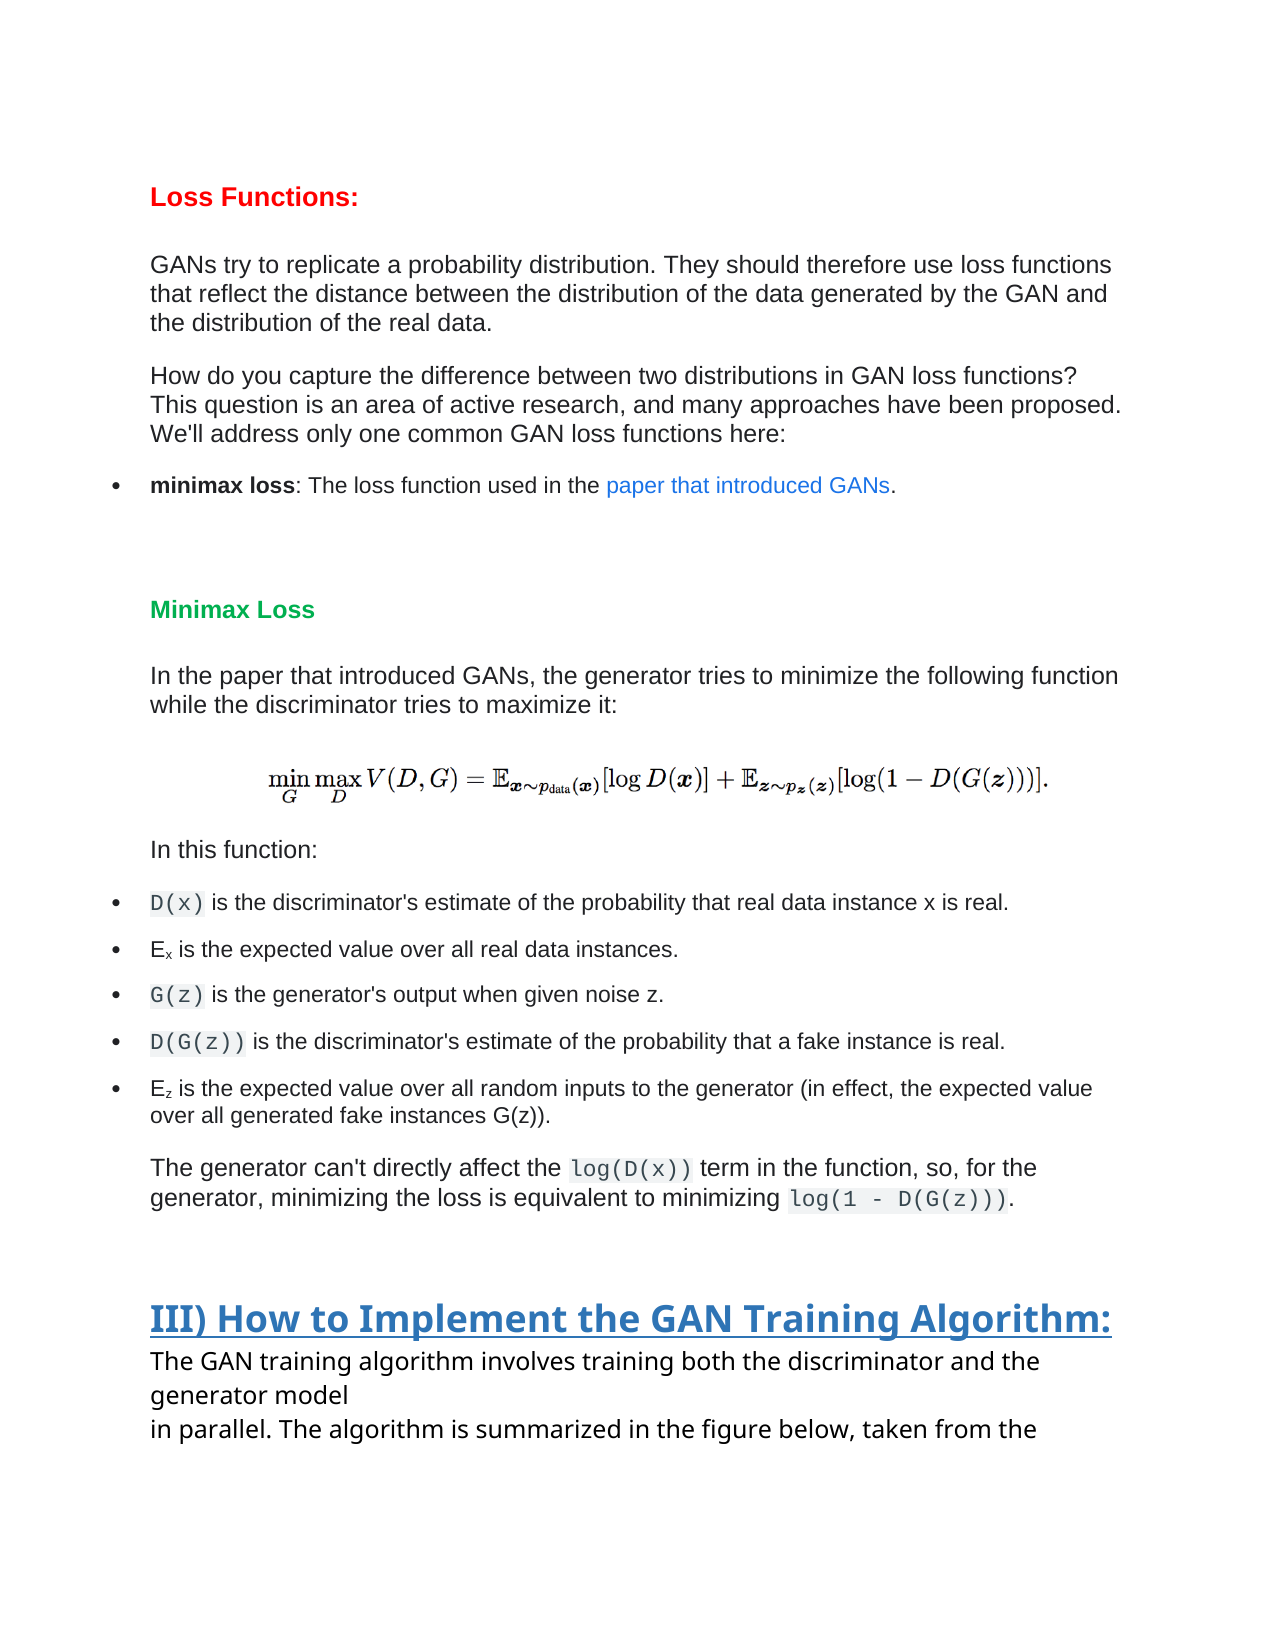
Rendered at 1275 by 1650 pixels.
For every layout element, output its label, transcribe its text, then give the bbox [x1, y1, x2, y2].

text How do you capture the difference between two distributions in GAN loss functions? This question is an area of active research, and many approaches have been proposed. We'll address only one common GAN loss functions here: [150, 361, 1125, 447]
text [150, 1292, 1125, 1446]
text GANs try to replicate a probability distribution. They should therefore use loss functions that reflect the distance between the distribution of the data generated by the GAN and the distribution of the real data. [150, 250, 1125, 336]
list G(z) is the generator's output when given noise z. [112, 981, 1125, 1009]
text The generator can't directly affect the log(D(x)) term in the function, so, for the generator, minimizing the loss is equivalent to minimizing log(1 - D(G(z))). [150, 1153, 1125, 1214]
text In this function: [150, 835, 1125, 864]
list Ez is the expected value over all random inputs to the generator (in effect, the expected value over all generated fake instances G(z)). [112, 1075, 1125, 1128]
text In the paper that introduced GANs, the generator tries to minimize the following function while the discriminator tries to maximize it: [150, 661, 1125, 719]
list minimax loss: The loss function used in the paper that introduced GANs. [112, 472, 1125, 499]
list D(G(z)) is the discriminator's estimate of the probability that a fake instance is real. [112, 1028, 1125, 1057]
list D(x) is the discriminator's estimate of the probability that real data instance x is real. [112, 889, 1125, 917]
list Ex is the expected value over all real data instances. [112, 936, 1125, 962]
subtitle Loss Functions: [150, 150, 1125, 212]
subtitle Minimax Loss [150, 574, 1187, 624]
picture [150, 743, 1124, 808]
